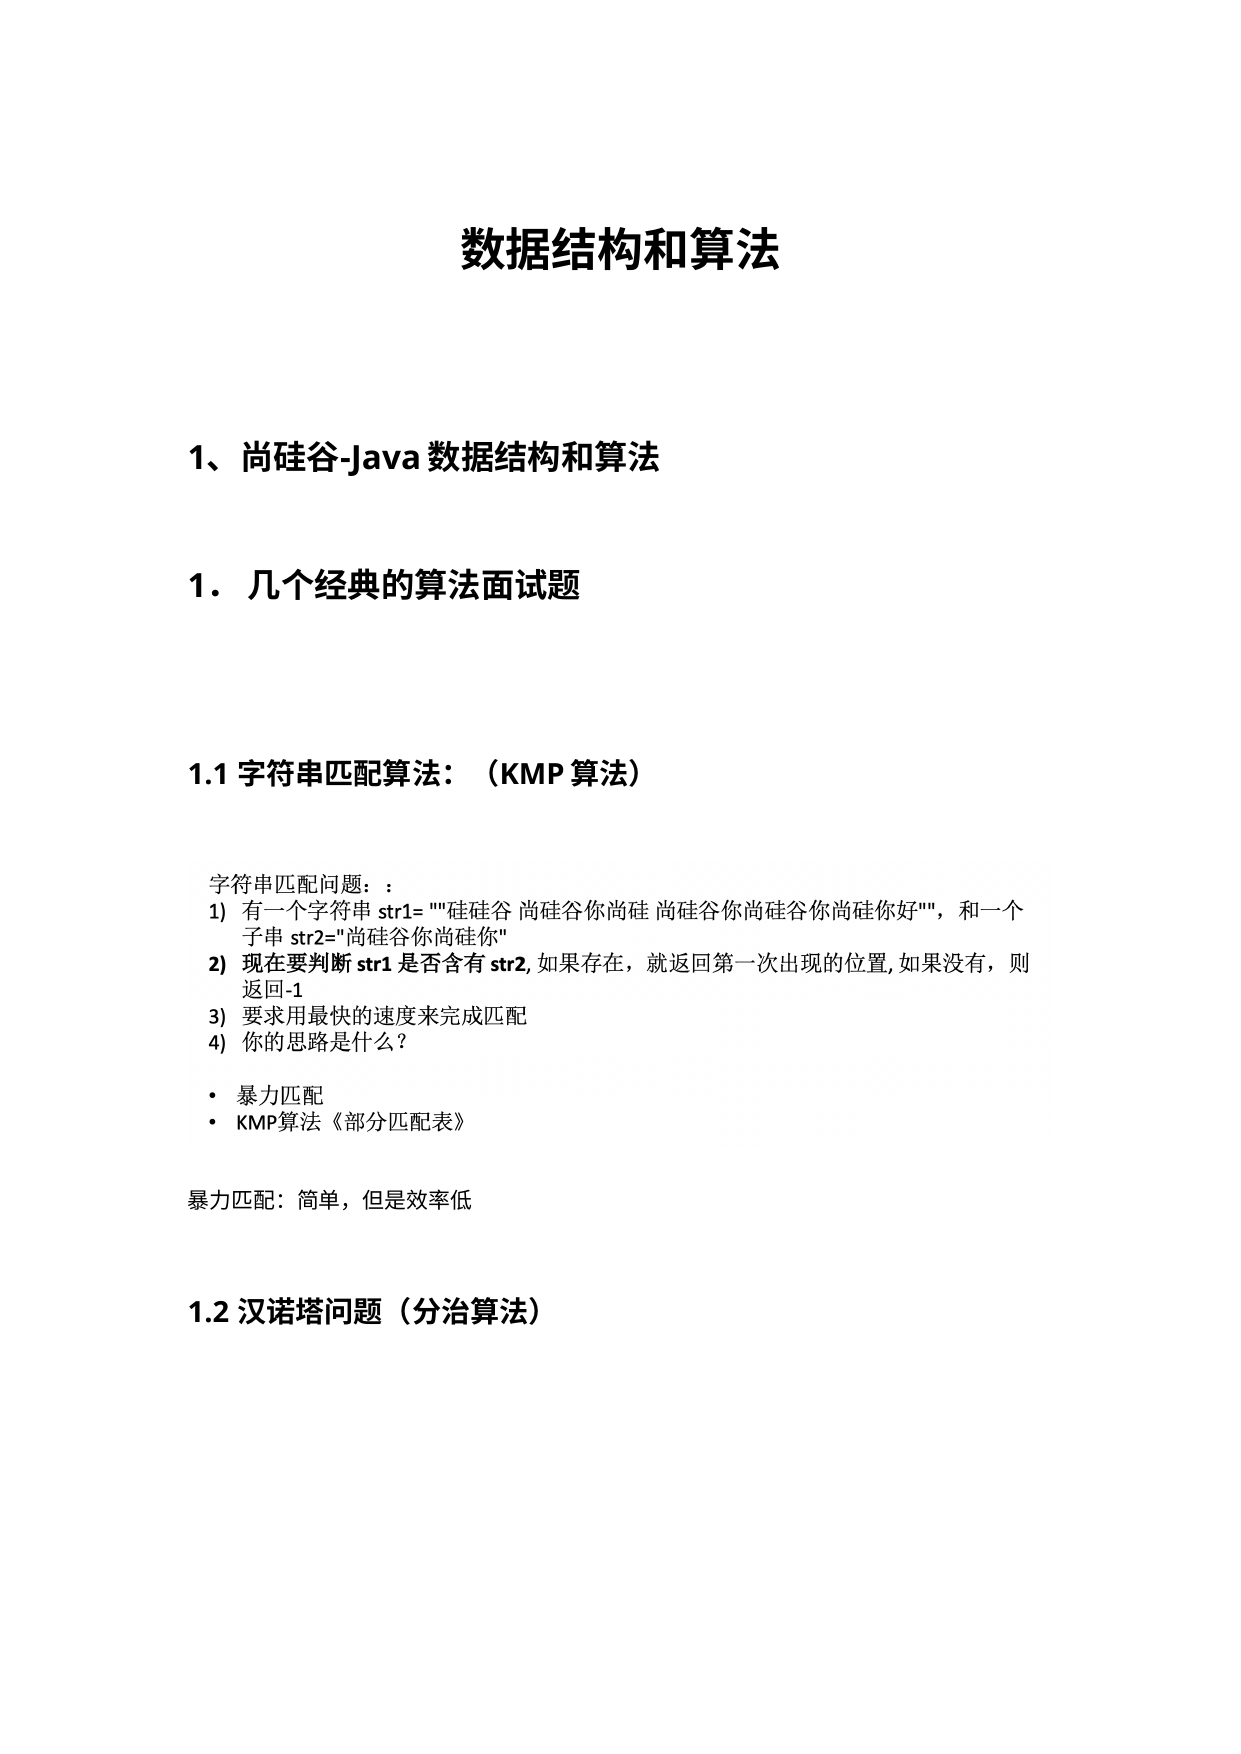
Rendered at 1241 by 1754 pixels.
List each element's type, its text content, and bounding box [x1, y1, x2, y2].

picture [187, 858, 1053, 1146]
subtitle 1.2 汉诺塔问题（分治算法） [187, 1277, 1053, 1342]
subtitle 1、尚硅谷-Java数据结构和算法 [187, 423, 1053, 488]
subtitle 1． 几个经典的算法面试题 [187, 550, 1053, 615]
subtitle 1.1 字符串匹配算法：（KMP算法） [187, 739, 1053, 804]
subtitle 数据结构和算法 [187, 197, 1053, 295]
text 暴力匹配：简单，但是效率低 [187, 1183, 1053, 1216]
